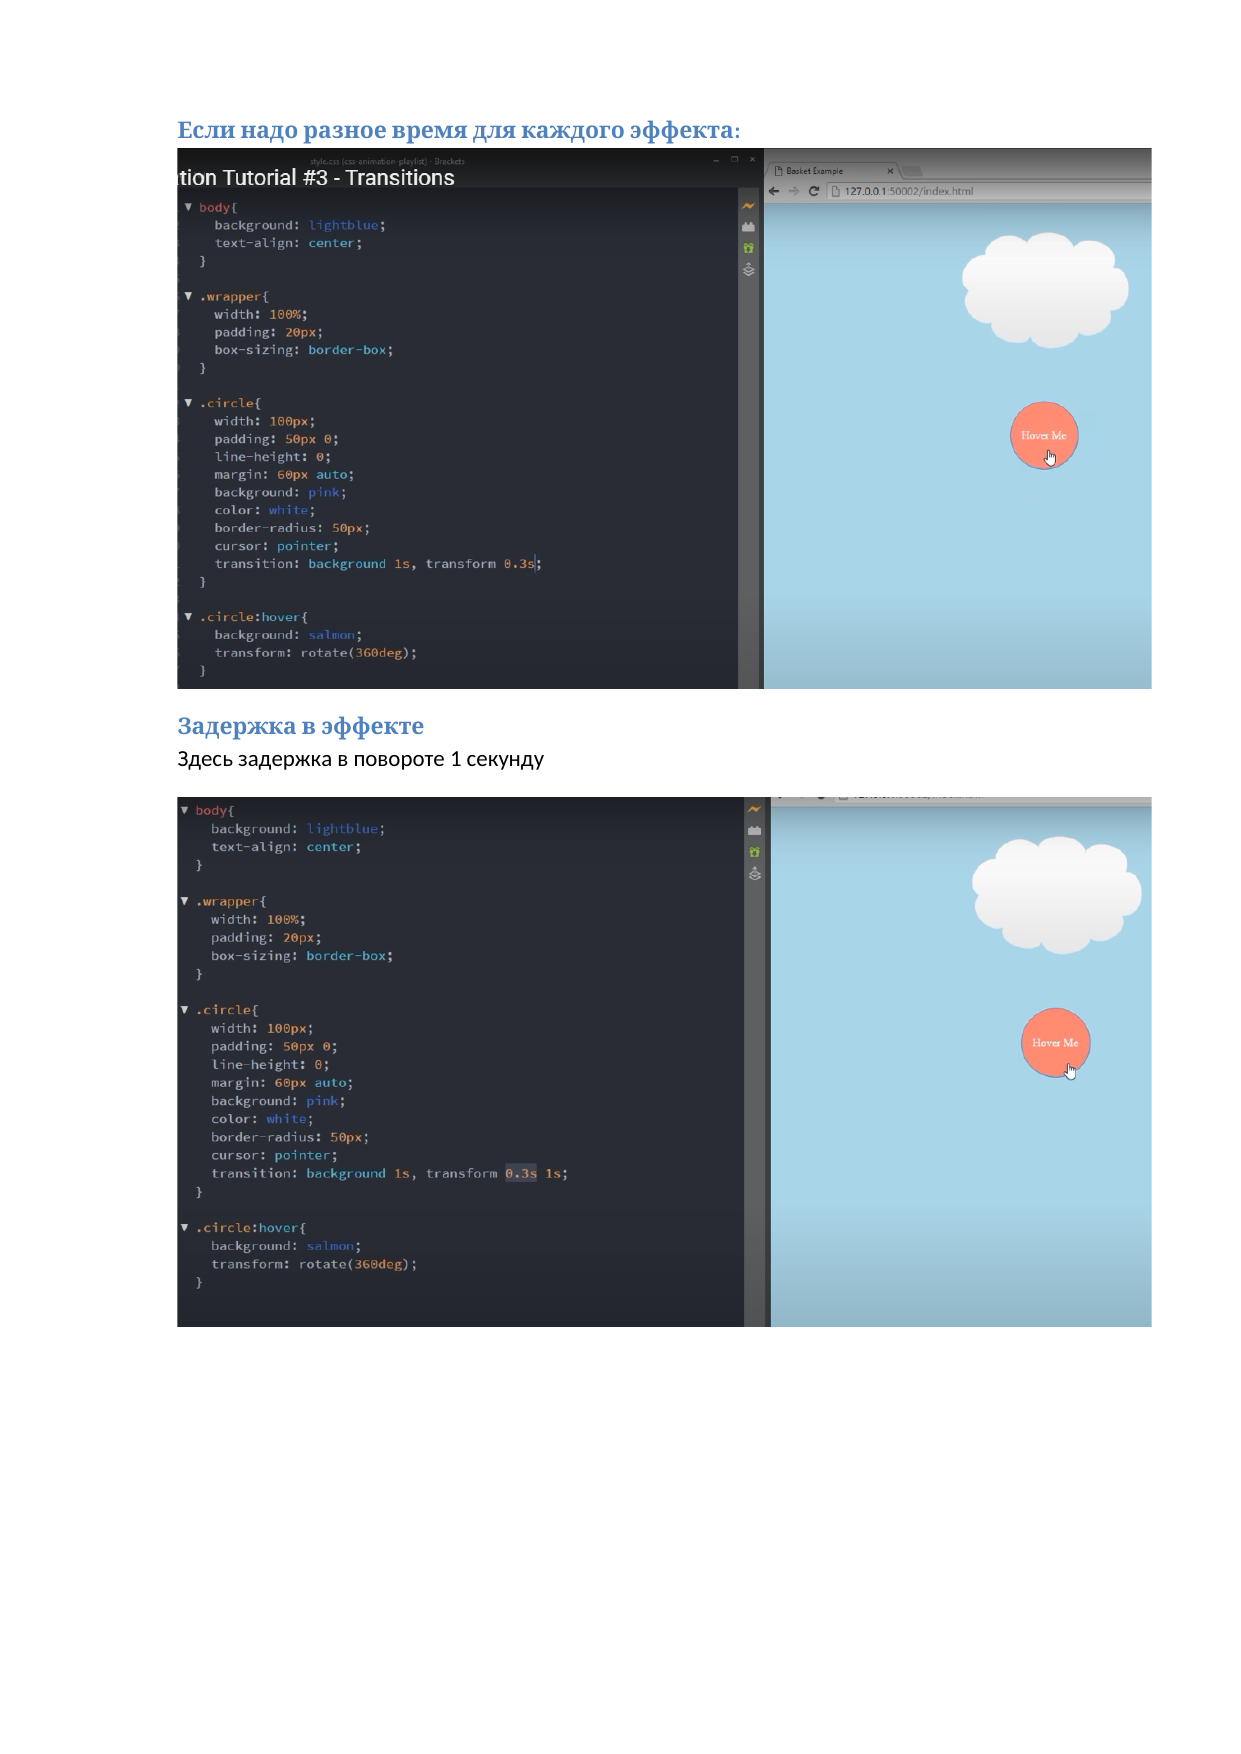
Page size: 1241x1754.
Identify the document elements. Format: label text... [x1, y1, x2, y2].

picture [177, 797, 1152, 1327]
text Здесь задержка в повороте 1 секунду [177, 744, 1152, 772]
picture [177, 148, 1152, 689]
subtitle Если надо разное время для каждого эффекта: [177, 118, 1152, 144]
subtitle Задержка в эффекте [177, 714, 1152, 740]
